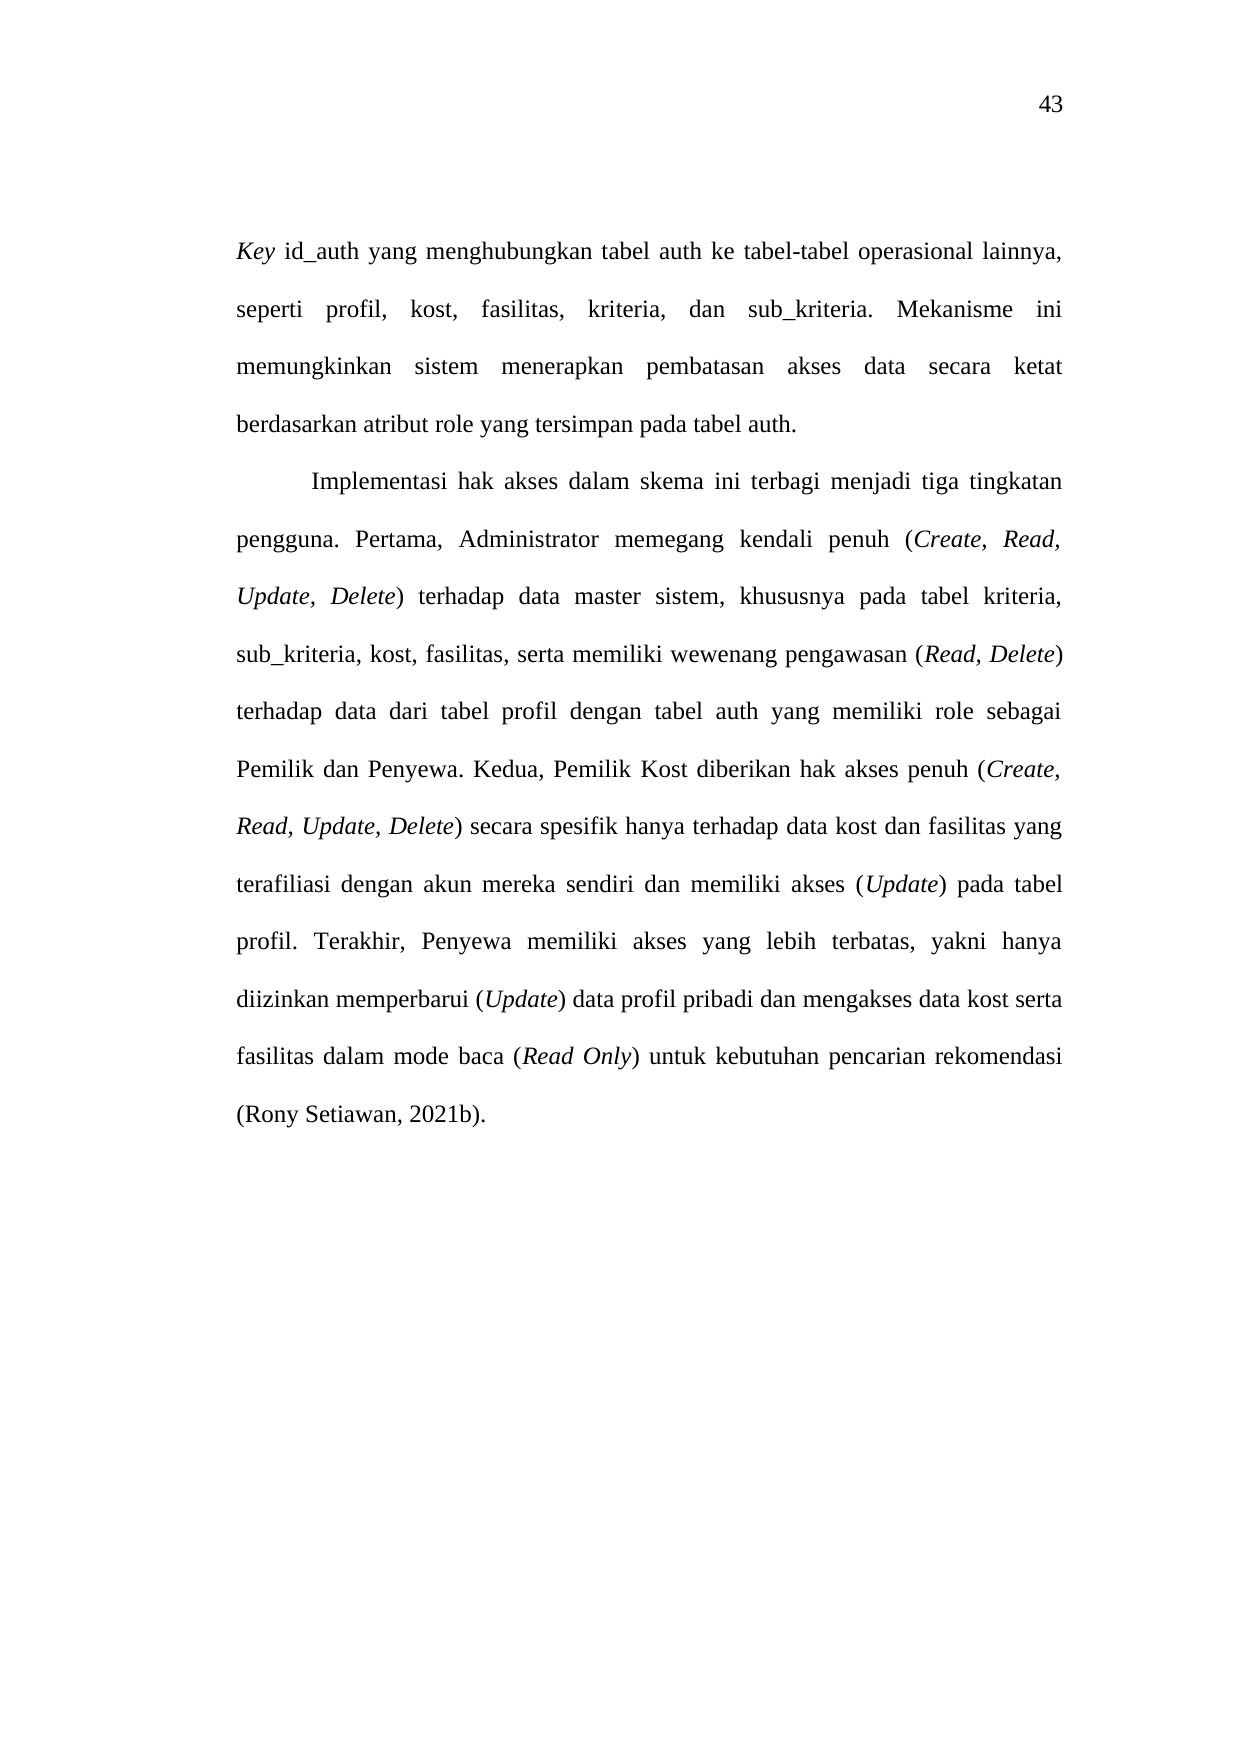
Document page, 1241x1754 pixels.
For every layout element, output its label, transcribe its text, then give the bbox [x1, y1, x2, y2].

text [236, 236, 1063, 437]
text Implementasi hak akses dalam skema ini terbagi menjadi tiga tingkatan pengguna. Pertama, Administrator memegang kendali penuh (Create, Read, Update, Delete) terhadap data master sistem, khususnya pada tabel kriteria, sub_kriteria, kost, fasilitas, serta memiliki wewenang pengawasan (Read, Delete) terhadap data dari tabel profil dengan tabel auth yang memiliki role sebagai Pemilik dan Penyewa. Kedua, Pemilik Kost diberikan hak akses penuh (Create, Read, Update, Delete) secara spesifik hanya terhadap data kost dan fasilitas yang terafiliasi dengan akun mereka sendiri dan memiliki akses (Update) pada tabel profil. Terakhir, Penyewa memiliki akses yang lebih terbatas, yakni hanya diizinkan memperbarui (Update) data profil pribadi dan mengakses data kost serta fasilitas dalam mode baca (Read Only) untuk kebutuhan pencarian rekomendasi . [236, 466, 1063, 1127]
